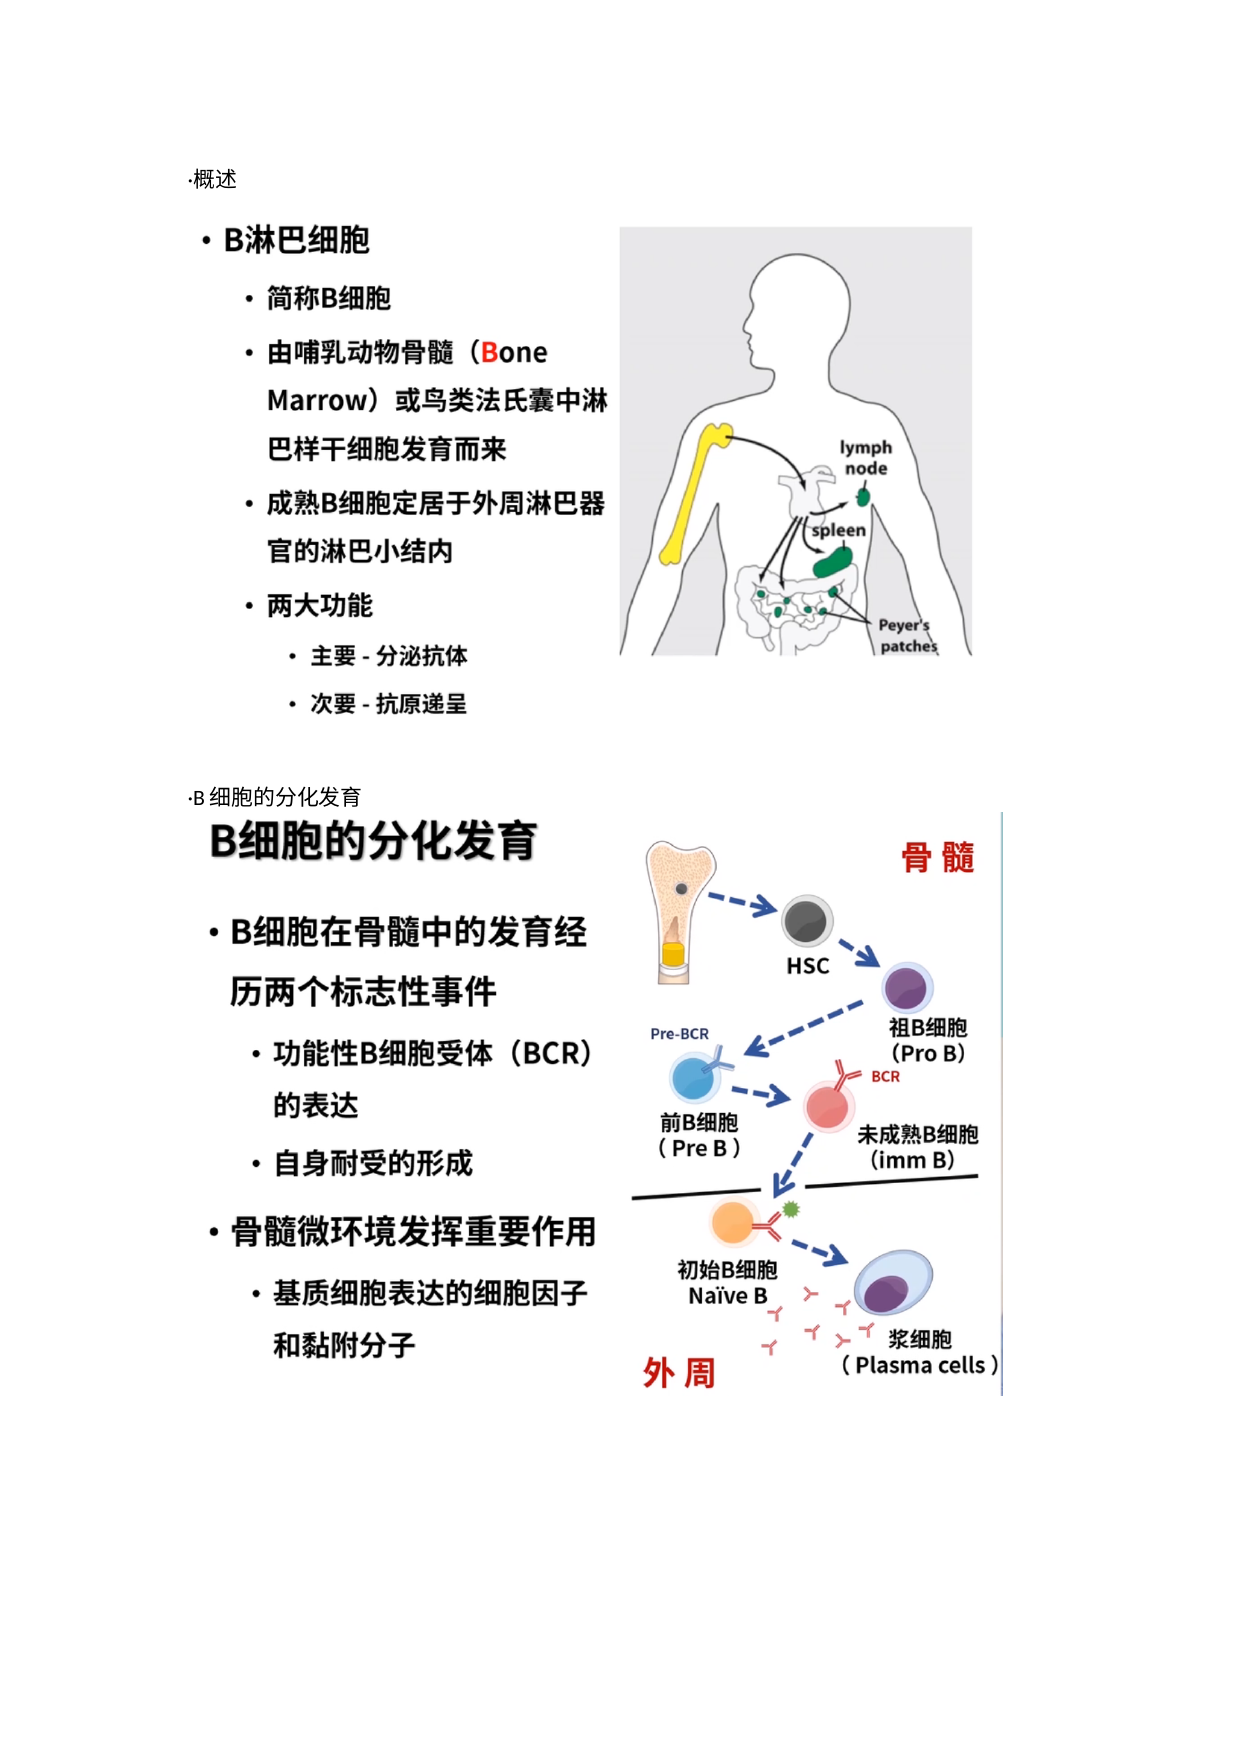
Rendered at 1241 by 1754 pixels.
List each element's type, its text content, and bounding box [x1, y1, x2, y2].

text ·B细胞的分化发育 [187, 779, 1053, 812]
text ·概述 [187, 162, 1053, 194]
picture [187, 812, 1003, 1396]
picture [187, 194, 985, 724]
